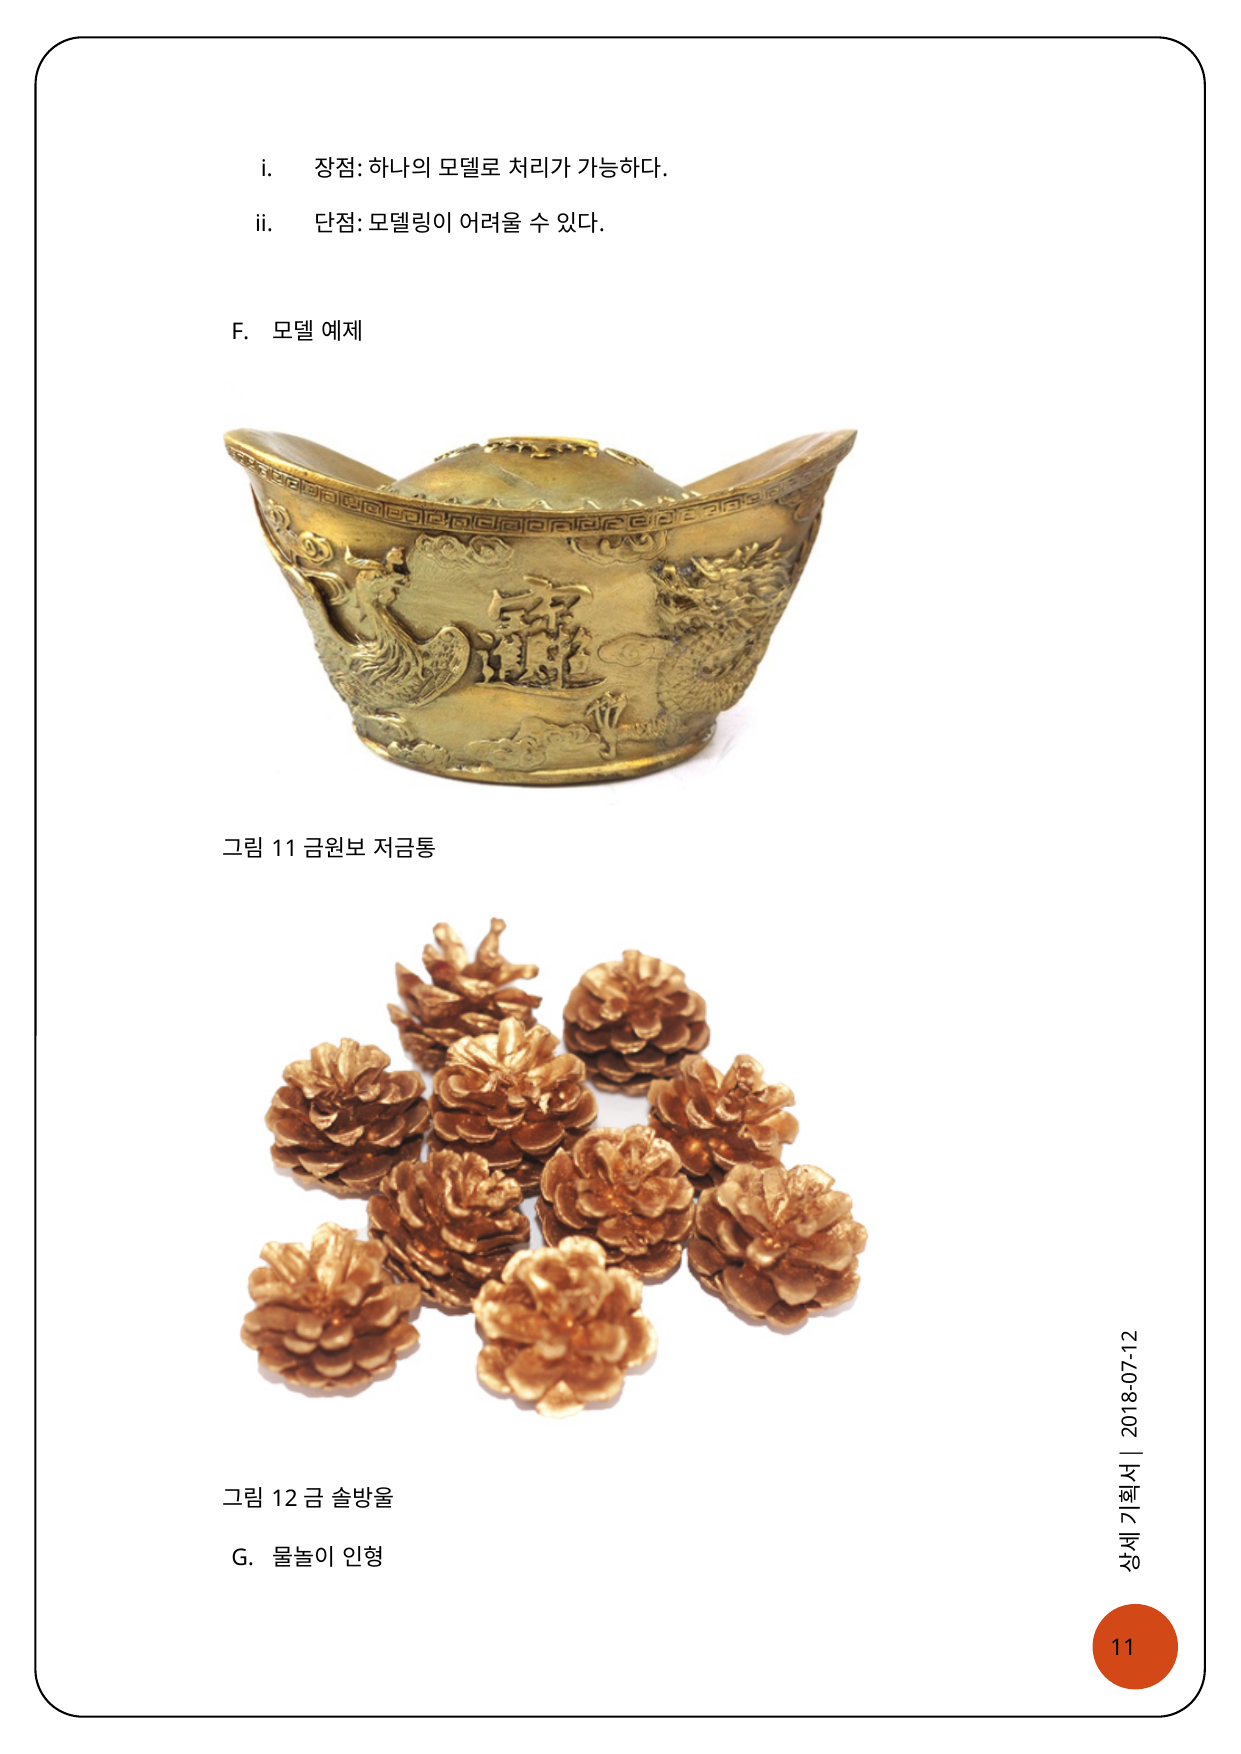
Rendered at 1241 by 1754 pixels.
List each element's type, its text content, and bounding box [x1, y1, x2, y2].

picture [222, 367, 858, 809]
text 그림 12 금 솔방울 [148, 1479, 1092, 1513]
list 장점: 하나의 모델로 처리가 가능하다. [273, 150, 1092, 183]
list 물놀이 인형 [231, 1539, 1092, 1572]
list 모델 예제 [231, 313, 1092, 346]
text 그림 11 금원보 저금통 [223, 830, 1092, 863]
list 단점: 모델링이 어려울 수 있다. [273, 205, 1092, 238]
picture [222, 885, 887, 1454]
